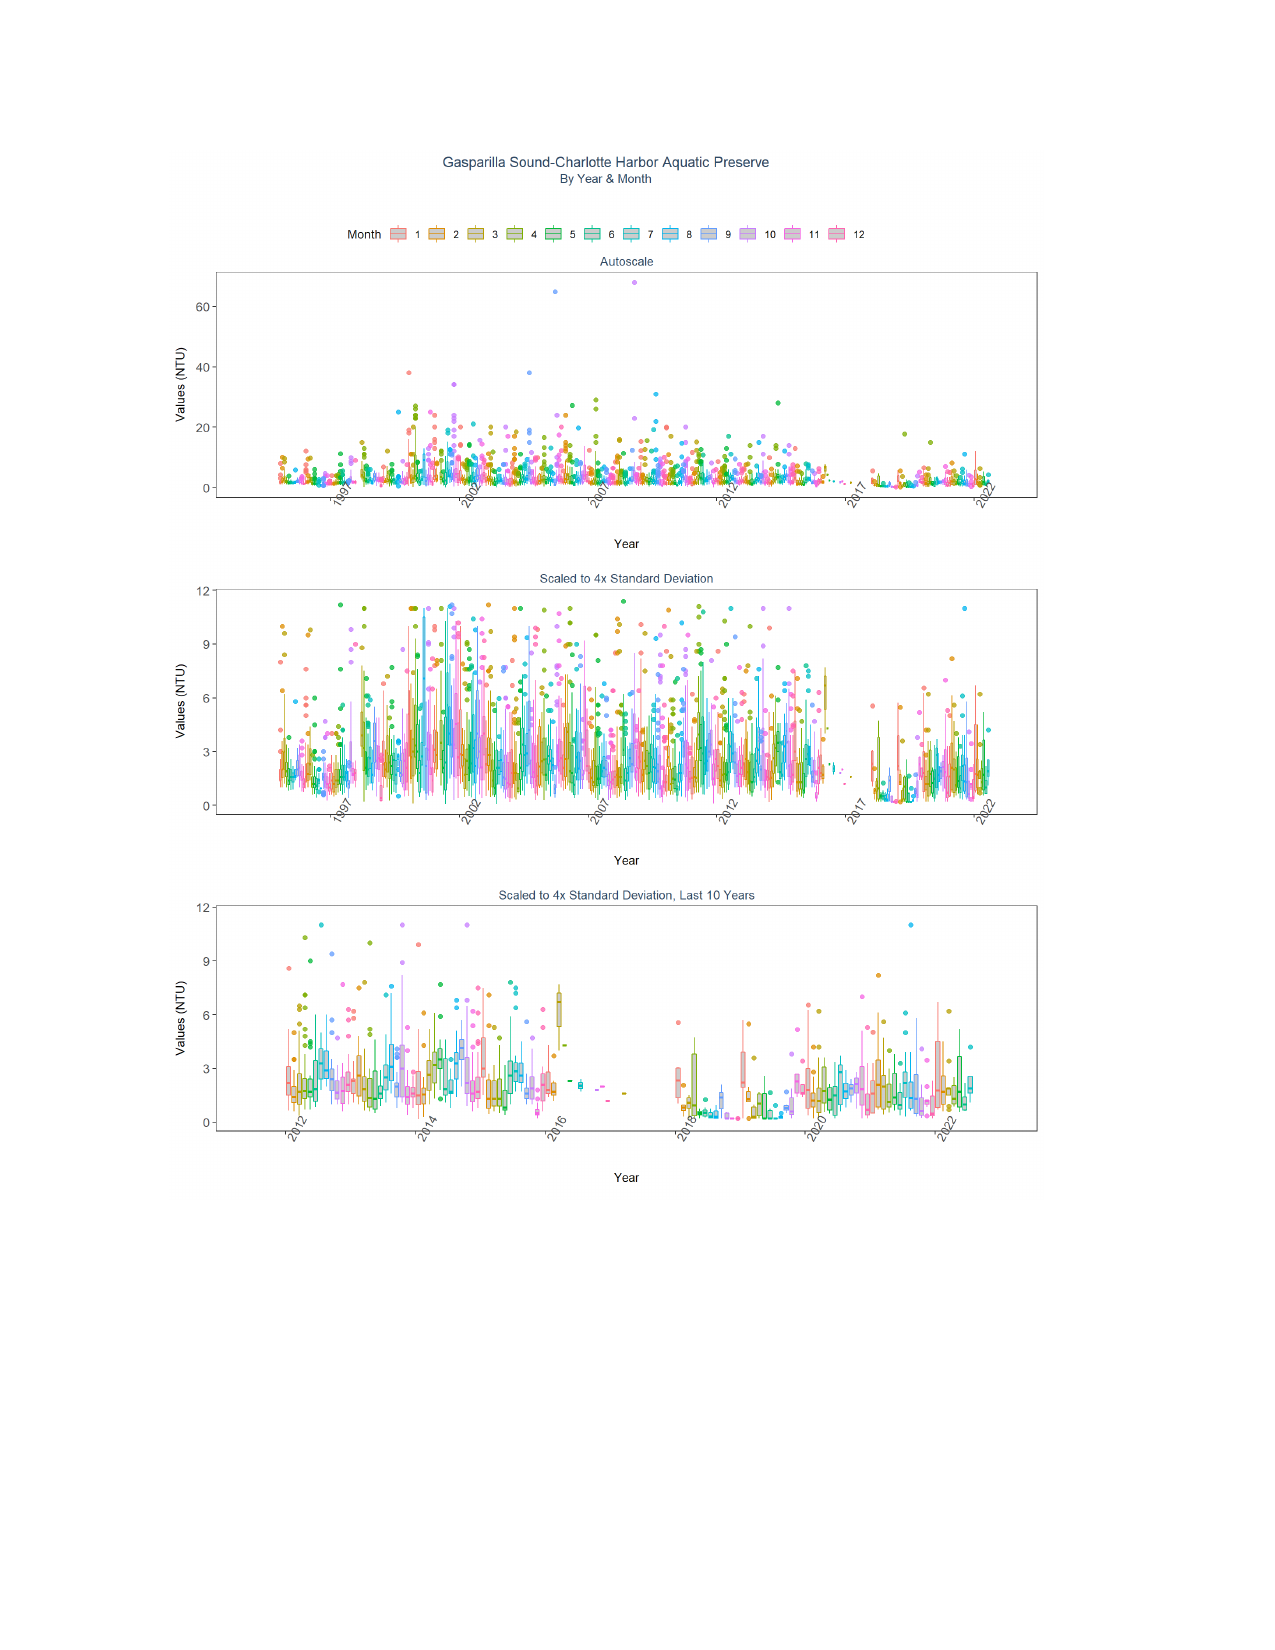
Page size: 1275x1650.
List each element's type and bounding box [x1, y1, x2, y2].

picture [168, 150, 1044, 1200]
